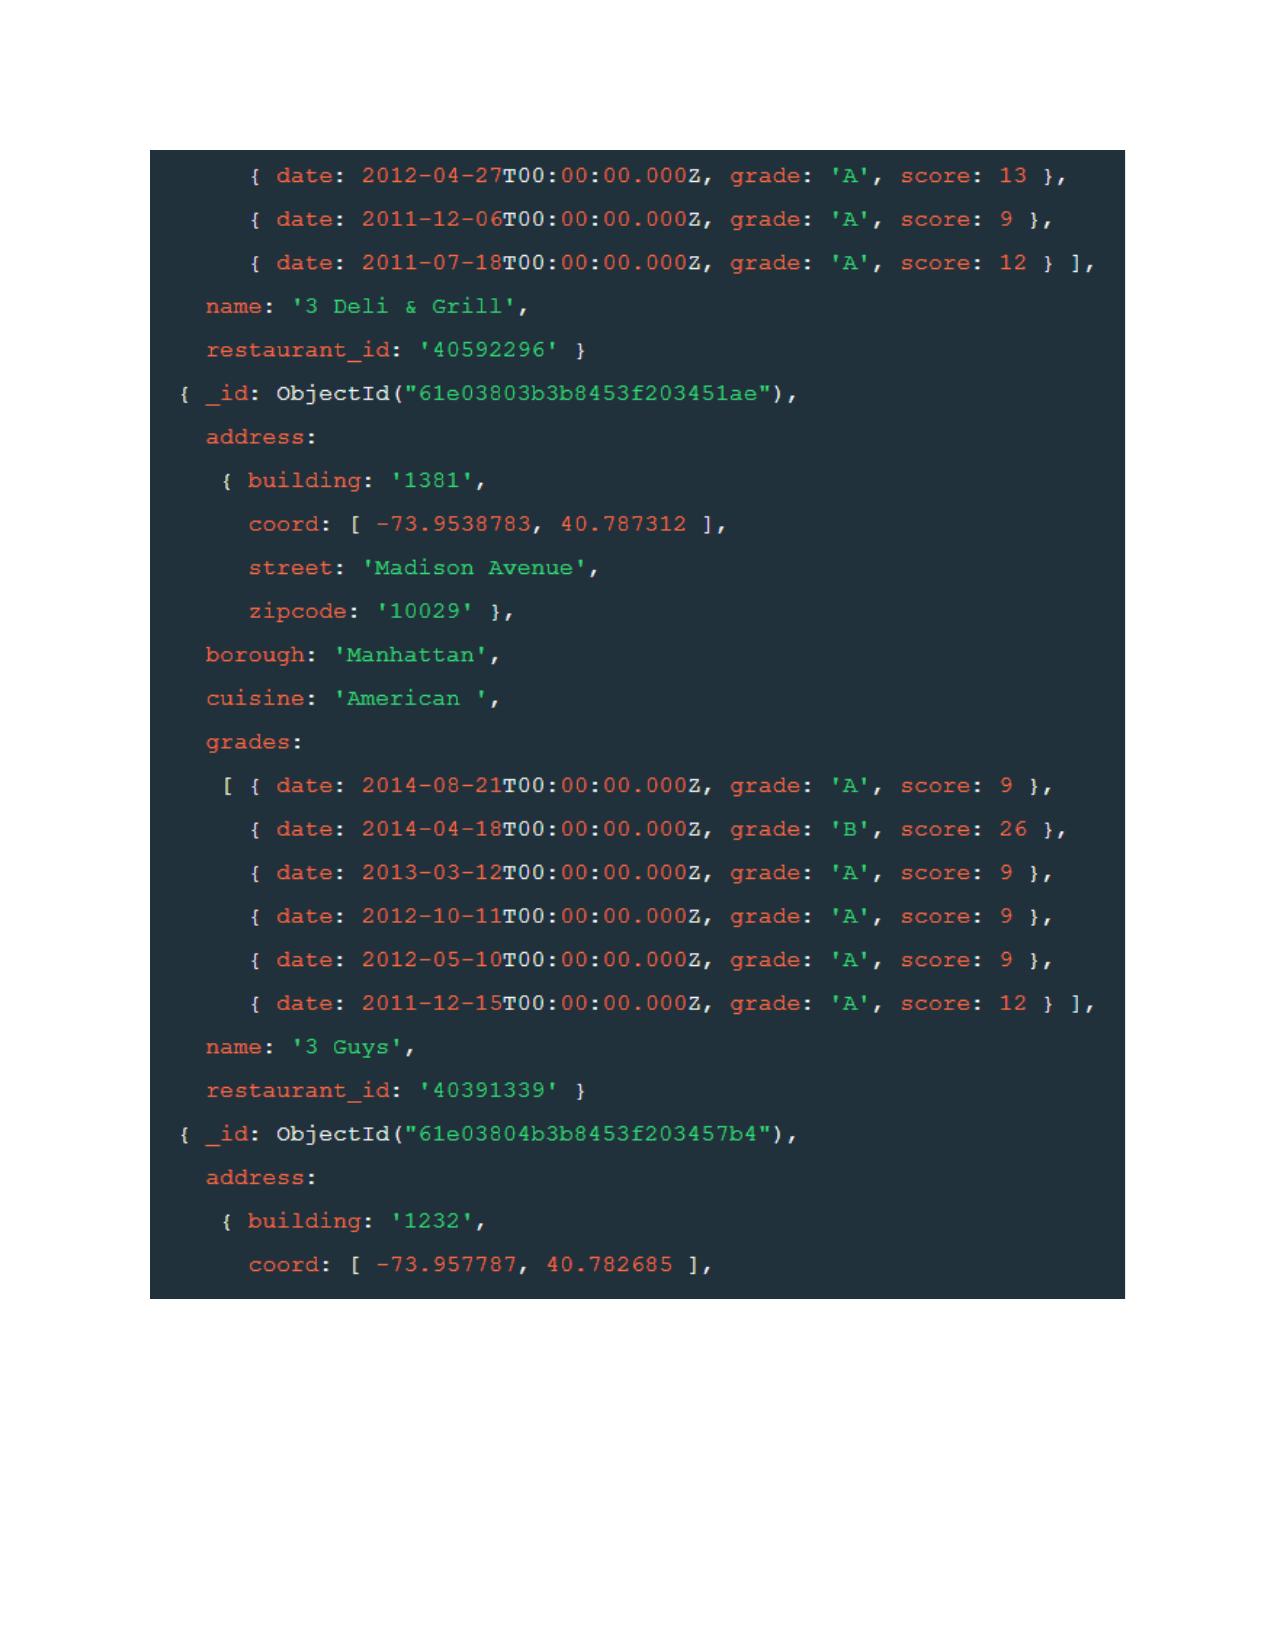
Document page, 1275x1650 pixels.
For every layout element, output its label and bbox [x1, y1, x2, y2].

picture [150, 150, 1125, 1299]
